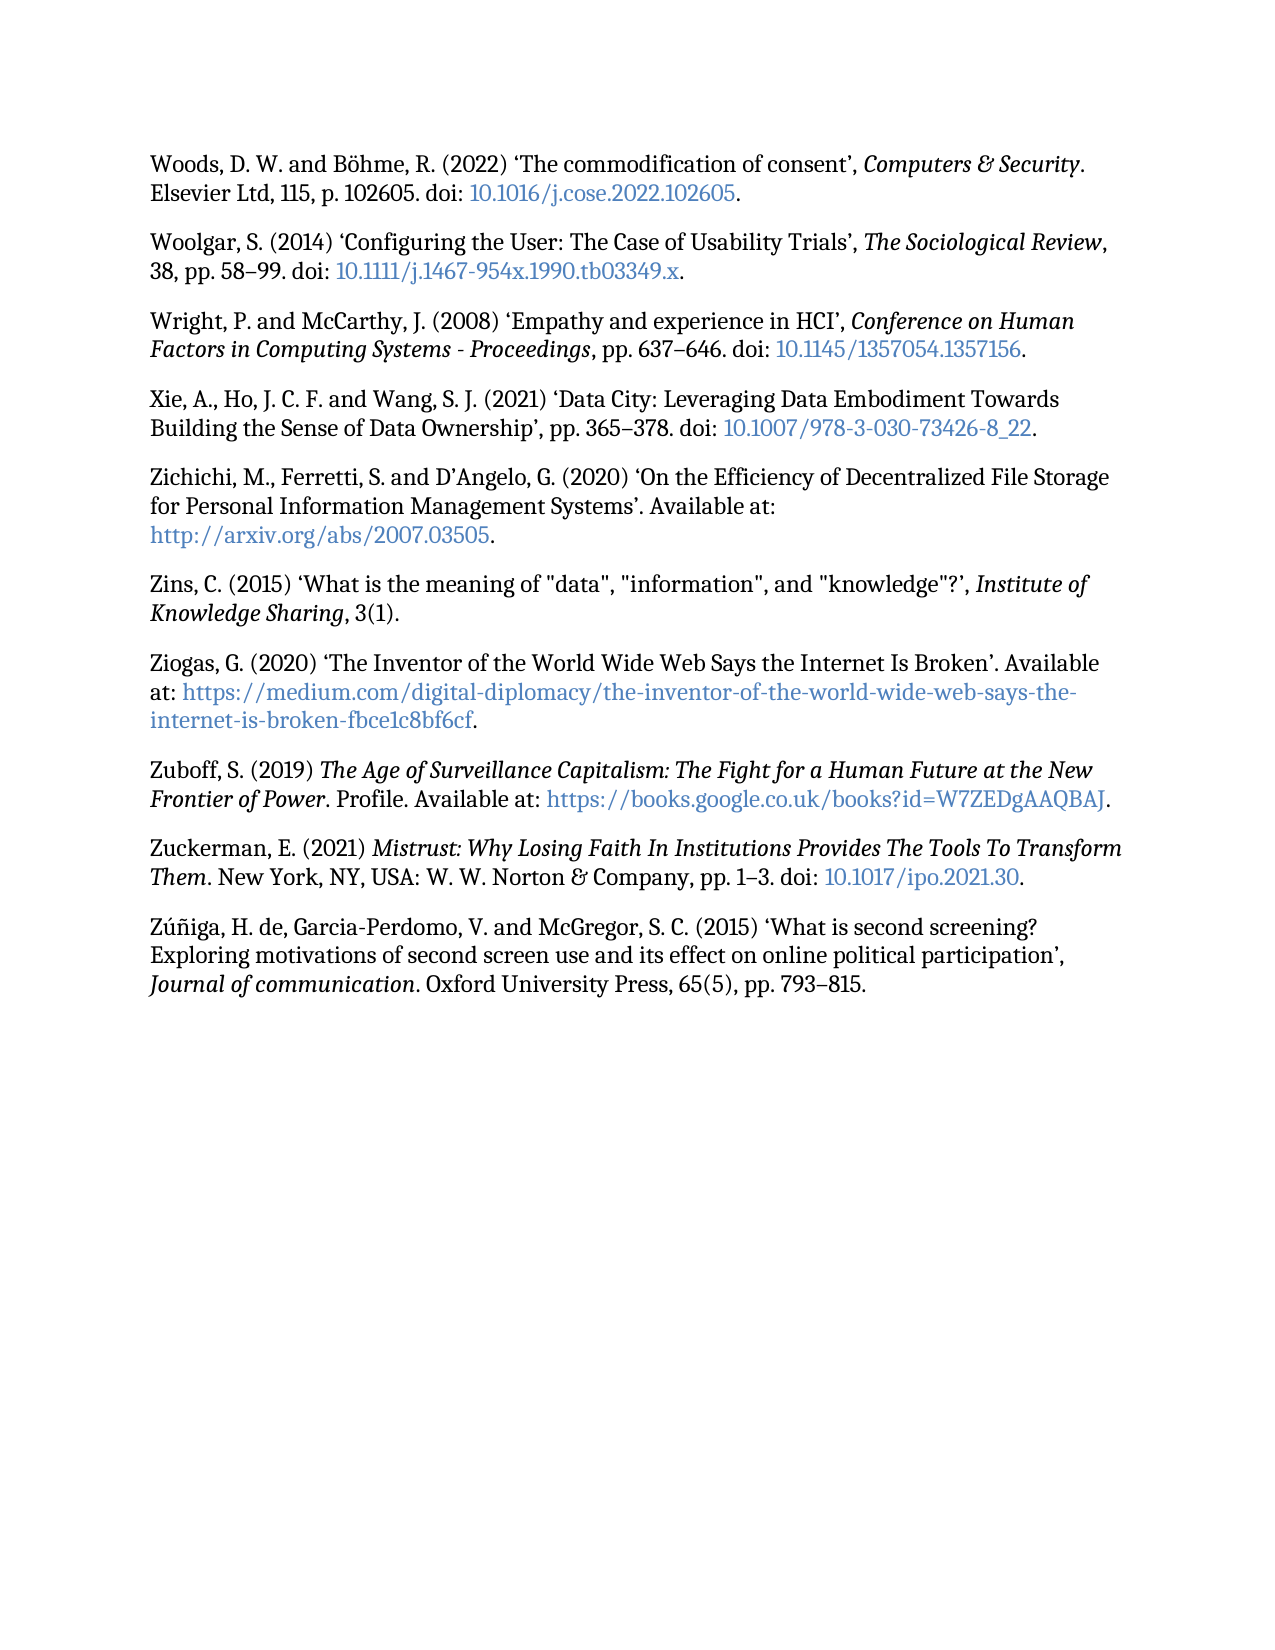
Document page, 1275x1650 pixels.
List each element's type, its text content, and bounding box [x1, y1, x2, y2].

text Woods, D. W. and Böhme, R. (2022) ‘The commodification of consent’, Computers & Security. Elsevier Ltd, 115, p. 102605. doi: 10.1016/j.cose.2022.102605. [150, 150, 1125, 207]
text Wright, P. and McCarthy, J. (2008) ‘Empathy and experience in HCI’, Conference on Human Factors in Computing Systems - Proceedings, pp. 637–646. doi: 10.1145/1357054.1357156. [150, 307, 1125, 364]
text Ziogas, G. (2020) ‘The Inventor of the World Wide Web Says the Internet Is Broken’. Available at: https://medium.com/digital-diplomacy/the-inventor-of-the-world-wide-web-says-the-internet-is-broken-fbce1c8bf6cf. [150, 649, 1125, 735]
text Xie, A., Ho, J. C. F. and Wang, S. J. (2021) ‘Data City: Leveraging Data Embodiment Towards Building the Sense of Data Ownership’, pp. 365–378. doi: 10.1007/978-3-030-73426-8_22. [150, 385, 1125, 442]
text Zuboff, S. (2019) The Age of Surveillance Capitalism: The Fight for a Human Future at the New Frontier of Power. Profile. Available at: https://books.google.co.uk/books?id=W7ZEDgAAQBAJ. [150, 756, 1125, 813]
text Woolgar, S. (2014) ‘Configuring the User: The Case of Usability Trials’, The Sociological Review, 38, pp. 58–99. doi: 10.1111/j.1467-954x.1990.tb03349.x. [150, 228, 1125, 286]
text Zichichi, M., Ferretti, S. and D’Angelo, G. (2020) ‘On the Efficiency of Decentralized File Storage for Personal Information Management Systems’. Available at: http://arxiv.org/abs/2007.03505. [150, 463, 1125, 549]
text Zúñiga, H. de, Garcia-Perdomo, V. and McGregor, S. C. (2015) ‘What is second screening? Exploring motivations of second screen use and its effect on online political participation’, Journal of communication. Oxford University Press, 65(5), pp. 793–815. [150, 912, 1125, 999]
text Zins, C. (2015) ‘What is the meaning of "data", "information", and "knowledge"?’, Institute of Knowledge Sharing, 3(1). [150, 570, 1125, 628]
text Zuckerman, E. (2021) Mistrust: Why Losing Faith In Institutions Provides The Tools To Transform Them. New York, NY, USA: W. W. Norton & Company, pp. 1–3. doi: 10.1017/ipo.2021.30. [150, 834, 1125, 892]
